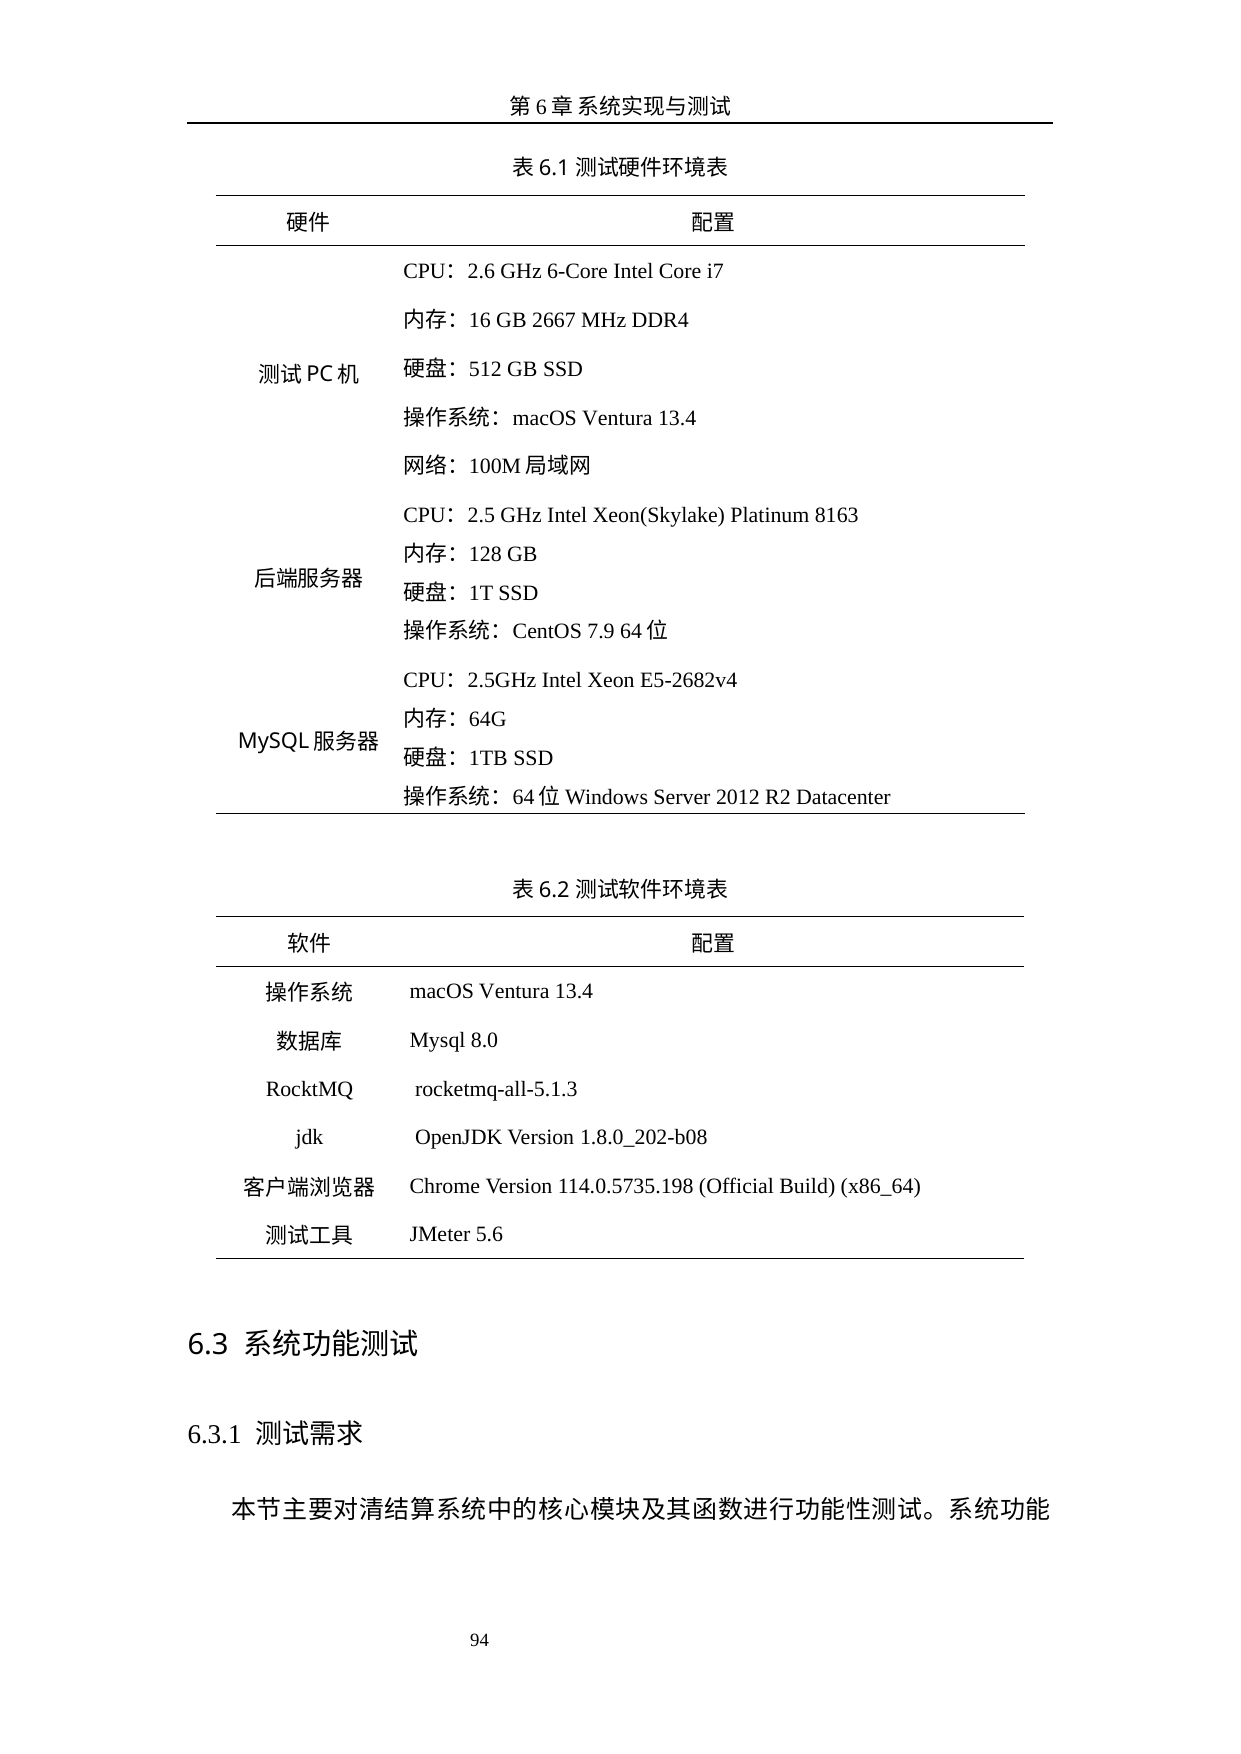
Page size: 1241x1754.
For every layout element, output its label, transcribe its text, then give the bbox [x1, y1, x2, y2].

table_header 硬件 [216, 196, 401, 244]
table_cell 操作系统：macOS Ventura 13.4 [401, 391, 1025, 440]
table_header 配置 [402, 917, 1024, 966]
text 6.3.1 测试需求 [187, 1399, 1053, 1464]
table_cell rocketmq-all-5.1.3 [402, 1064, 1024, 1112]
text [187, 1477, 1053, 1542]
table_cell Mysql 8.0 [402, 1015, 1024, 1064]
table_cell macOS Ventura 13.4 [402, 967, 1024, 1015]
table_cell 测试工具 [216, 1210, 402, 1258]
table_cell OpenJDK Version 1.8.0_202-b08 [402, 1113, 1024, 1161]
table_cell CPU：2.5GHz Intel Xeon E5-2682v4 内存：64G 硬盘：1TB SSD 操作系统：64位Windows Server 2012 R2 Datacenter [401, 654, 1025, 813]
table_cell CPU：2.6 GHz 6-Core Intel Core i7 [401, 246, 1025, 294]
table_cell 后端服务器 [216, 488, 401, 654]
text 6.3 系统功能测试 [187, 1309, 1053, 1374]
table_cell 数据库 [216, 1015, 402, 1064]
table_cell 内存：16 GB 2667 MHz DDR4 [401, 294, 1025, 343]
table_cell RocktMQ [216, 1064, 402, 1112]
text 表6.2 测试软件环境表 [187, 871, 1053, 904]
table_cell 测试PC机 [216, 246, 401, 488]
table_cell jdk [216, 1113, 402, 1161]
table_cell 硬盘：512 GB SSD [401, 343, 1025, 391]
table_header 配置 [401, 196, 1025, 244]
table_cell MySQL服务器 [216, 654, 401, 813]
table_cell 网络：100M局域网 [401, 440, 1025, 488]
table_cell 操作系统 [216, 967, 402, 1015]
table_cell Chrome Version 114.0.5735.198 (Official Build) (x86_64) [402, 1161, 1024, 1209]
text 表6.1 测试硬件环境表 [187, 150, 1053, 182]
table_cell CPU：2.5 GHz Intel Xeon(Skylake) Platinum 8163 内存：128 GB 硬盘：1T SSD 操作系统：CentOS 7.9 64位 [401, 488, 1025, 654]
table_header 软件 [216, 917, 402, 966]
table_cell JMeter 5.6 [402, 1210, 1024, 1258]
table_cell 客户端浏览器 [216, 1161, 402, 1209]
